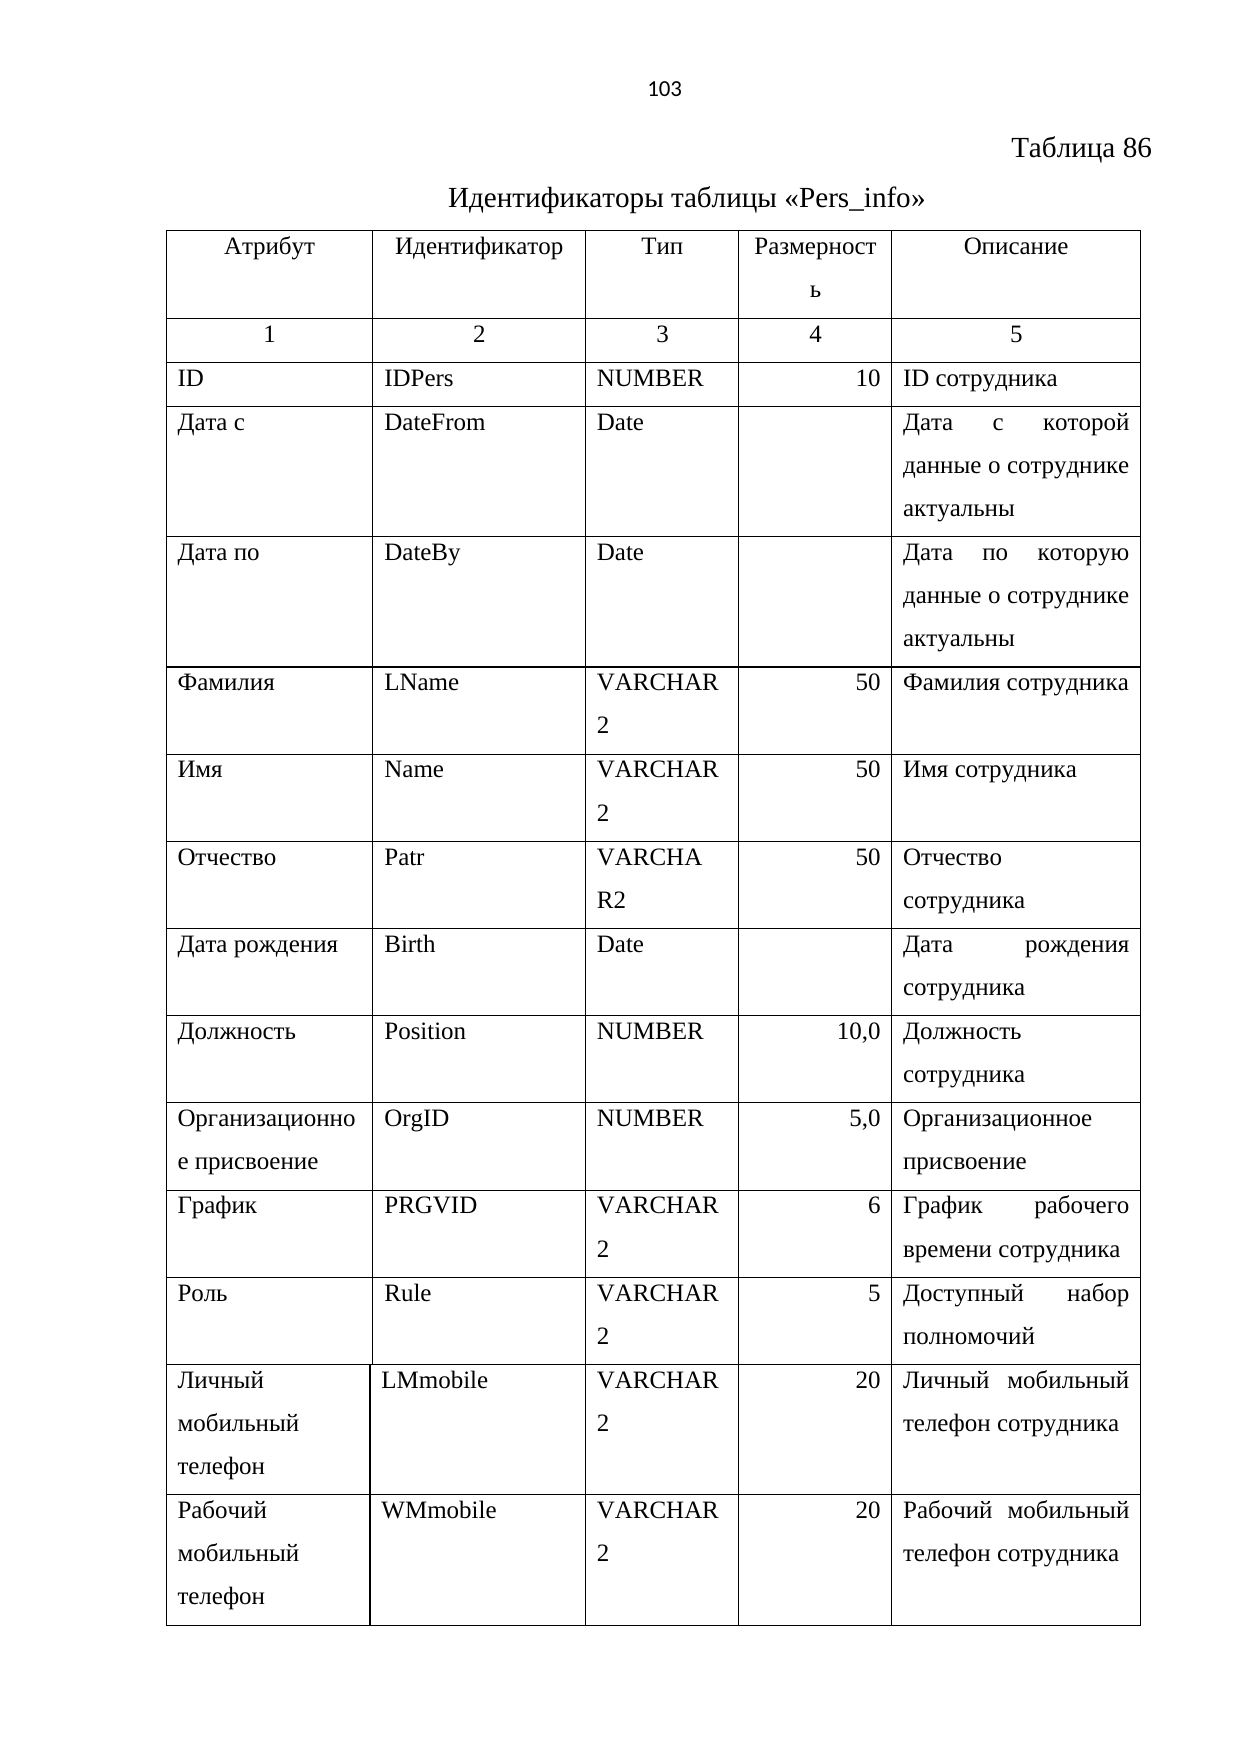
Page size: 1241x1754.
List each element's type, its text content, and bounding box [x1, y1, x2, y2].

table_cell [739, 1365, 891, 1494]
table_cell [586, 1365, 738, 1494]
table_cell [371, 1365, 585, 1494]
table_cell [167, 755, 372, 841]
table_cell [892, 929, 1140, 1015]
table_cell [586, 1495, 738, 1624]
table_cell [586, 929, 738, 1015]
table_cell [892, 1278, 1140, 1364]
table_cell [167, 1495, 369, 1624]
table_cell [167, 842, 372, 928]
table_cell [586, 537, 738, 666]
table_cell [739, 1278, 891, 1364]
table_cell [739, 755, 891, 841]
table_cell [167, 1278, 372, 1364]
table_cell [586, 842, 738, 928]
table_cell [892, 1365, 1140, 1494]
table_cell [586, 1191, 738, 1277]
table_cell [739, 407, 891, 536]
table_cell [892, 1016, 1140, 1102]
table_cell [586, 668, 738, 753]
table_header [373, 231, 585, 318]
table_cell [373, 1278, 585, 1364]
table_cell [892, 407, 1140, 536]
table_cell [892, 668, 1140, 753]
text Таблица 86 [177, 130, 1152, 163]
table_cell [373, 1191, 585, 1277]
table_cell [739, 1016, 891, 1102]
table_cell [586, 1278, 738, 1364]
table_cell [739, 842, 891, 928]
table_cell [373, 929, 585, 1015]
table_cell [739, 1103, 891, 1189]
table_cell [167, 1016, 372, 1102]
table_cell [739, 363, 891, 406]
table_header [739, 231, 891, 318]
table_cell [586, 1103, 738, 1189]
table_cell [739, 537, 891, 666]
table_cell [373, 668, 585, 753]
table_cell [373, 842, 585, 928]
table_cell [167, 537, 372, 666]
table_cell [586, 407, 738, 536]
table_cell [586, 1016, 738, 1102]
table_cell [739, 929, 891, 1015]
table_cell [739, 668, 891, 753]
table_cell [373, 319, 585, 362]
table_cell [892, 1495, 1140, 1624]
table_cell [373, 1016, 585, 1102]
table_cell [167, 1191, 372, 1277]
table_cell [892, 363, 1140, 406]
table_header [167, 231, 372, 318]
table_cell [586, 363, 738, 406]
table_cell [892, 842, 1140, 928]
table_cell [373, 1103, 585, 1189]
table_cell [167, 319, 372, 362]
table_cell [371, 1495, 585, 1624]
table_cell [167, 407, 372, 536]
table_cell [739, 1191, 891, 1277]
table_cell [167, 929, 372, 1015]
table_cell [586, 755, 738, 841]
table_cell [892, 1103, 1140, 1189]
text Идентификаторы таблицы «Pers_info» [177, 180, 1152, 214]
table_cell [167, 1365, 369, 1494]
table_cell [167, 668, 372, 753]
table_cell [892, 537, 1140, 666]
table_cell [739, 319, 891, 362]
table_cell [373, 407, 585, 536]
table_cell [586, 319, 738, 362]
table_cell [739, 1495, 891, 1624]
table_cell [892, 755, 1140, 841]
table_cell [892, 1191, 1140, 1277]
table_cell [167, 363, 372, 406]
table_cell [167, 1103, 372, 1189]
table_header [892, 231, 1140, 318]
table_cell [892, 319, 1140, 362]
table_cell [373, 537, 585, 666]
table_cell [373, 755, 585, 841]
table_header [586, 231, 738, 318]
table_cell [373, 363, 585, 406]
